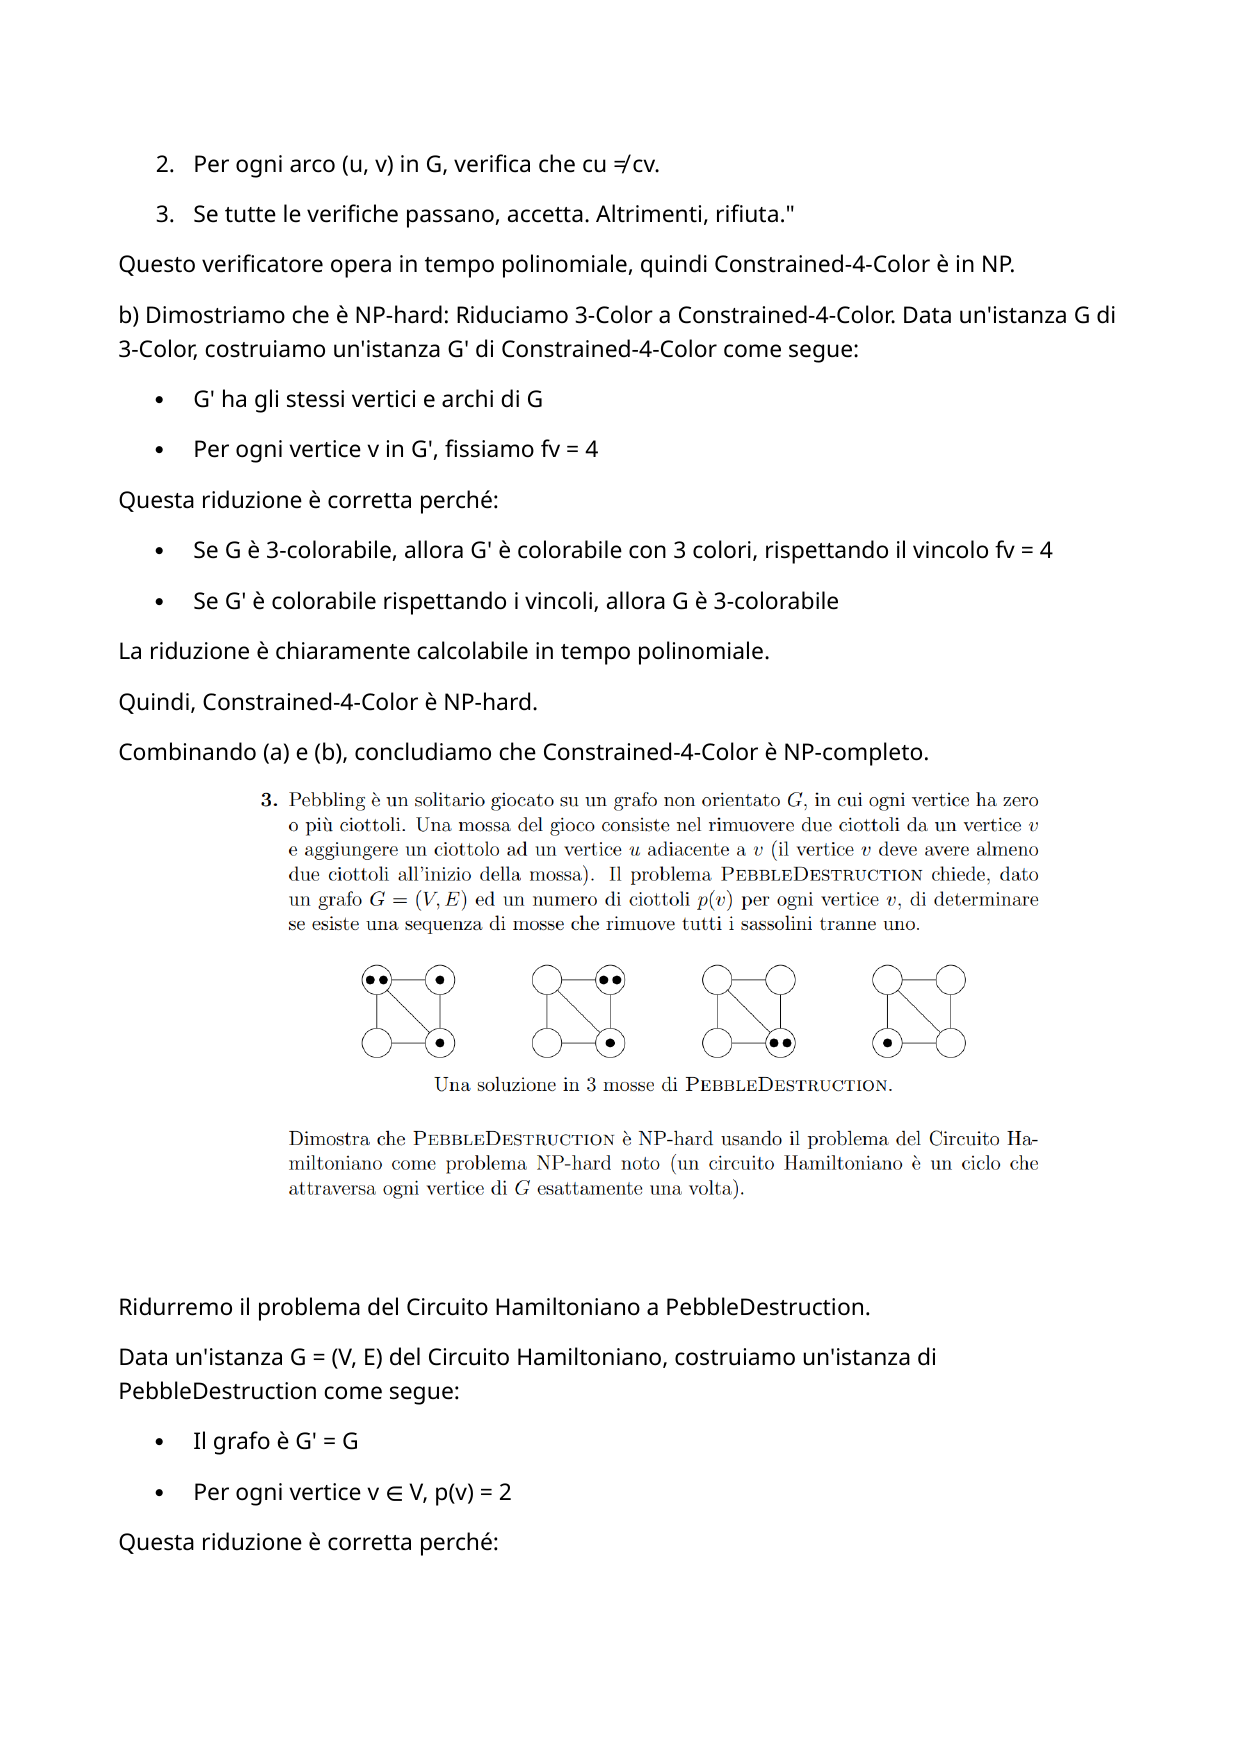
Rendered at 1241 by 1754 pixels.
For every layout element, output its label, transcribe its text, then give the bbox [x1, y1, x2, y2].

text Questa riduzione è corretta perché: [118, 1526, 1122, 1557]
text La riduzione è chiaramente calcolabile in tempo polinomiale. [118, 635, 1122, 666]
list G' ha gli stessi vertici e archi di G [156, 383, 1122, 414]
text Combinando (a) e (b), concludiamo che Constrained-4-Color è NP-completo. [118, 736, 1122, 767]
text Questo verificatore opera in tempo polinomiale, quindi Constrained-4-Color è in NP. [118, 248, 1122, 280]
text Data un'istanza G = (V, E) del Circuito Hamiltoniano, costruiamo un'istanza di PebbleDestruction come segue: [118, 1341, 1122, 1406]
list Se G è 3-colorabile, allora G' è colorabile con 3 colori, rispettando il vincolo fv = 4 [156, 534, 1122, 566]
list Per ogni vertice v ∈ V, p(v) = 2 [156, 1476, 1122, 1507]
list Il grafo è G' = G [156, 1425, 1122, 1456]
text Questa riduzione è corretta perché: [118, 484, 1122, 515]
list Se tutte le verifiche passano, accetta. Altrimenti, rifiuta." [156, 198, 1122, 229]
picture [250, 781, 1051, 1210]
text b) Dimostriamo che è NP-hard: Riduciamo 3-Color a Constrained-4-Color. Data un'istanza G di 3-Color, costruiamo un'istanza G' di Constrained-4-Color come segue: [118, 299, 1122, 364]
list Se G' è colorabile rispettando i vincoli, allora G è 3-colorabile [156, 585, 1122, 616]
text Ridurremo il problema del Circuito Hamiltoniano a PebbleDestruction. [118, 1291, 1122, 1322]
list Per ogni vertice v in G', fissiamo fv = 4 [156, 433, 1122, 465]
list Per ogni arco (u, v) in G, verifica che cu ≠ cv. [156, 148, 1122, 179]
text Quindi, Constrained-4-Color è NP-hard. [118, 686, 1122, 717]
